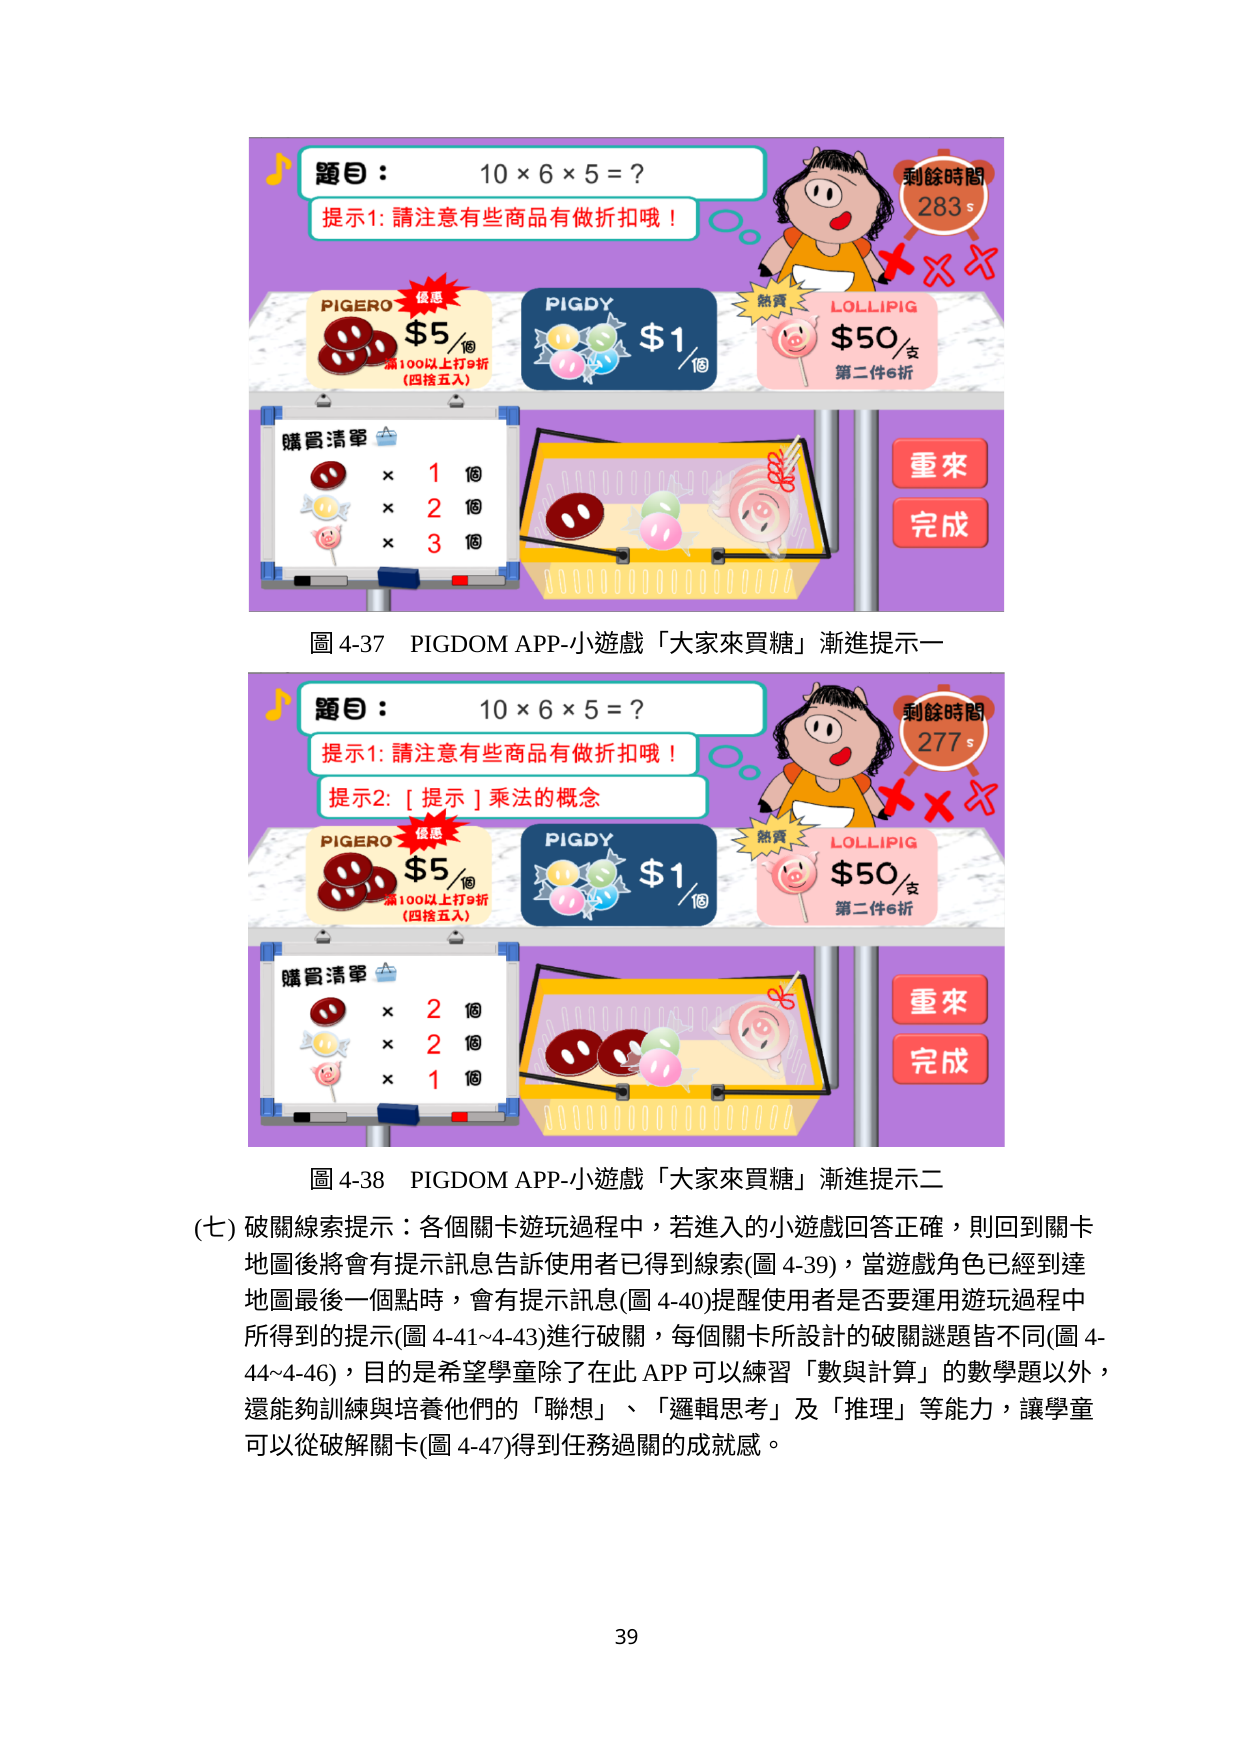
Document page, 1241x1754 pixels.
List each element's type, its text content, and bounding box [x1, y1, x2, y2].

list 破關線索提示：各個關卡遊玩過程中，若進入的小遊戲回答正確，則回到關卡地圖後將會有提示訊息告訴使用者已得到線索(圖4-39)，當遊戲角色已經到達地圖最後一個點時，會有提示訊息(圖4-40)提醒使用者是否要運用遊玩過程中所得到的提示(圖4-41~4-43)進行破關，每個關卡所設計的破關謎題皆不同(圖4-44~4-46)，目的是希望學童除了在此APP可以練習「數與計算」的數學題以外，還能夠訓練與培養他們的「聯想」、「邏輯思考」及「推理」等能力，讓學童可以從破解關卡(圖4-47)得到任務過關的成就感。 [194, 1208, 1109, 1462]
picture [248, 672, 1005, 1147]
picture [248, 137, 1005, 612]
text 圖4-37 PIGDOM APP-小遊戲「大家來買糖」漸進提示一 [144, 624, 1109, 660]
text 圖4-38 PIGDOM APP-小遊戲「大家來買糖」漸進提示二 [144, 1159, 1109, 1195]
